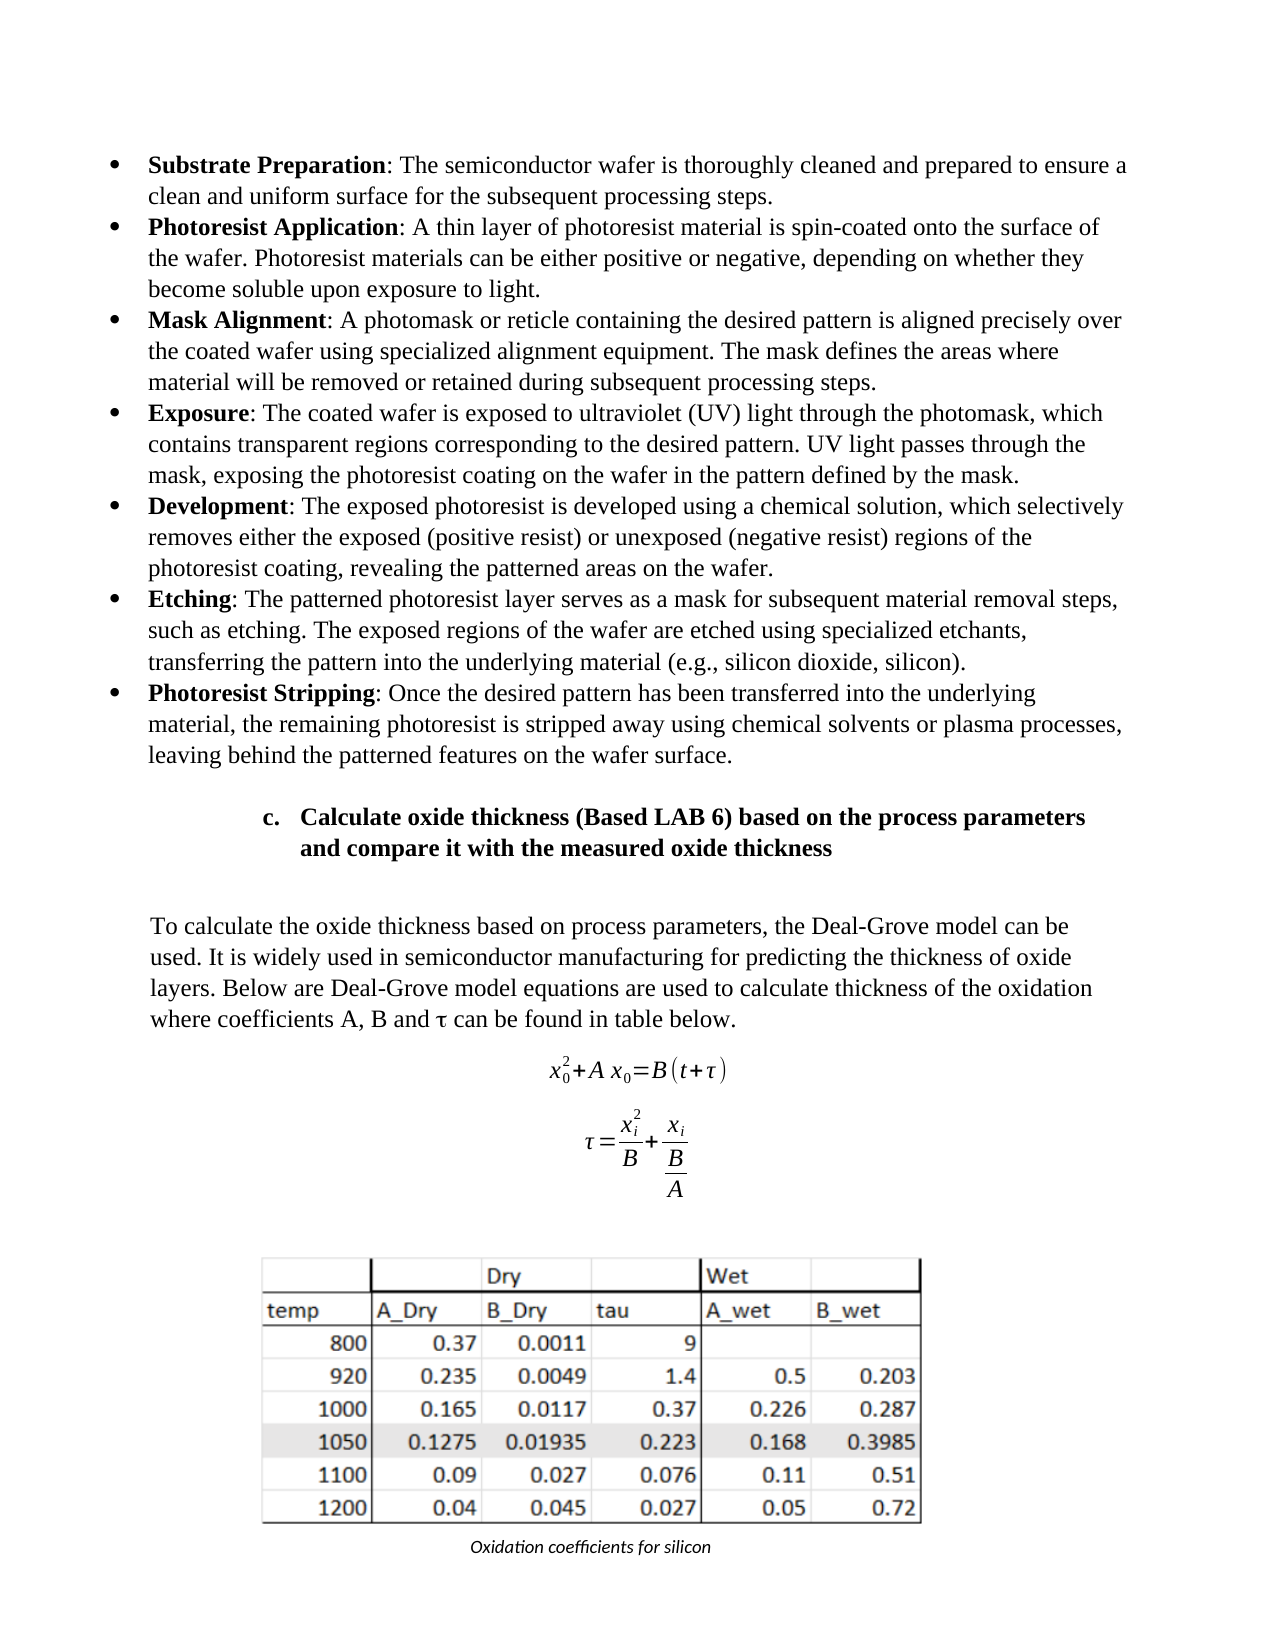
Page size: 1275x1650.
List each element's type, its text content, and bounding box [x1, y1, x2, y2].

list Photoresist Stripping: Once the desired pattern has been transferred into the underlying material, the remaining photoresist is stripped away using chemical solvents or plasma processes, leaving behind the patterned features on the wafer surface. [110, 678, 1127, 768]
list Calculate oxide thickness (Based LAB 6) based on the process parameters and compare it with the measured oxide thickness [262, 802, 1127, 861]
list Mask Alignment: A photomask or reticle containing the desired pattern is aligned precisely over the coated wafer using specialized alignment equipment. The mask defines the areas where material will be removed or retained during subsequent processing steps. [110, 305, 1127, 396]
text To calculate the oxide thickness based on process parameters, the Deal-Grove model can be used. It is widely used in semiconductor manufacturing for predicting the thickness of oxide layers. Below are Deal-Grove model equations are used to calculate thickness of the oxidation where coefficients A, B and can be found in table below. [150, 911, 1125, 1033]
list Development: The exposed photoresist is developed using a chemical solution, which selectively removes either the exposed (positive resist) or unexposed (negative resist) regions of the photoresist coating, revealing the patterned areas on the wafer. [110, 491, 1127, 582]
list Photoresist Application: A thin layer of photoresist material is spin-coated onto the surface of the wafer. Photoresist materials can be either positive or negative, depending on whether they become soluble upon exposure to light. [110, 212, 1127, 303]
list Exposure: The coated wafer is exposed to ultraviolet (UV) light through the photomask, which contains transparent regions corresponding to the desired pattern. UV light passes through the mask, exposing the photoresist coating on the wafer in the pattern defined by the mask. [110, 398, 1127, 489]
list Substrate Preparation: The semiconductor wafer is thoroughly cleaned and prepared to ensure a clean and uniform surface for the subsequent processing steps. [110, 150, 1127, 210]
picture [257, 1253, 925, 1528]
list Etching: The patterned photoresist layer serves as a mask for subsequent material removal steps, such as etching. The exposed regions of the wafer are etched using specialized etchants, transferring the pattern into the underlying material (e.g., silicon dioxide, silicon). [110, 584, 1127, 675]
